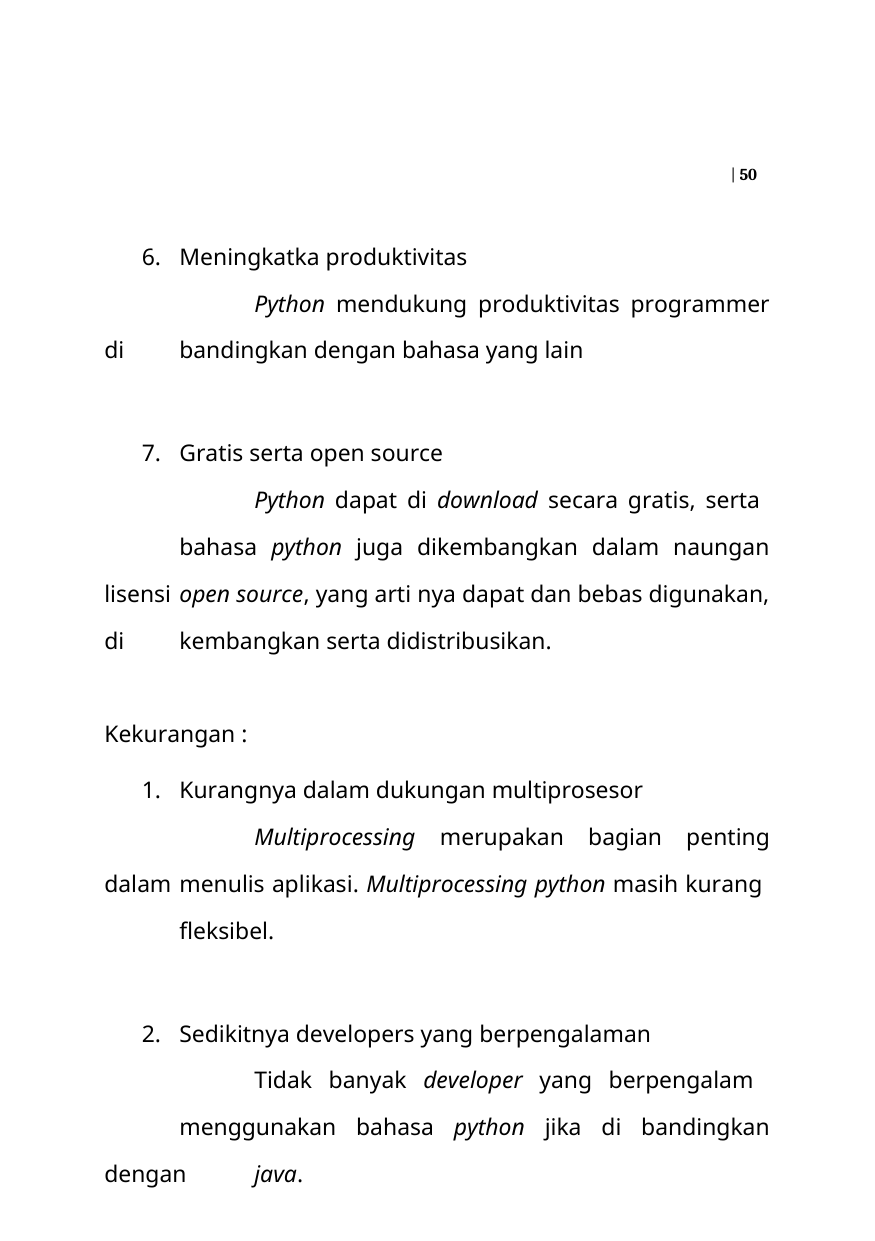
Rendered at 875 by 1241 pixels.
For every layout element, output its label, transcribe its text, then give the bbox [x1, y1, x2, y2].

text Kekurangan : [104, 718, 770, 750]
text Python mendukung produktivitas programmer di bandingkan dengan bahasa yang lain [104, 288, 770, 366]
text Python dapat di download secara gratis, serta bahasa python juga dikembangkan dalam naungan lisensi open source, yang arti nya dapat dan bebas digunakan, di kembangkan serta didistribusikan. [104, 484, 770, 656]
text Multiprocessing merupakan bagian penting dalam menulis aplikasi. Multiprocessing python masih kurang fleksibel. [104, 821, 770, 946]
list Meningkatka produktivitas [142, 241, 770, 272]
text Tidak banyak developer yang berpengalam menggunakan bahasa python jika di bandingkan dengan java. [104, 1064, 770, 1189]
list Kurangnya dalam dukungan multiprosesor [142, 774, 770, 806]
list Gratis serta open source [142, 437, 770, 468]
text | 50 [118, 166, 757, 185]
list Sedikitnya developers yang berpengalaman [142, 1018, 770, 1049]
